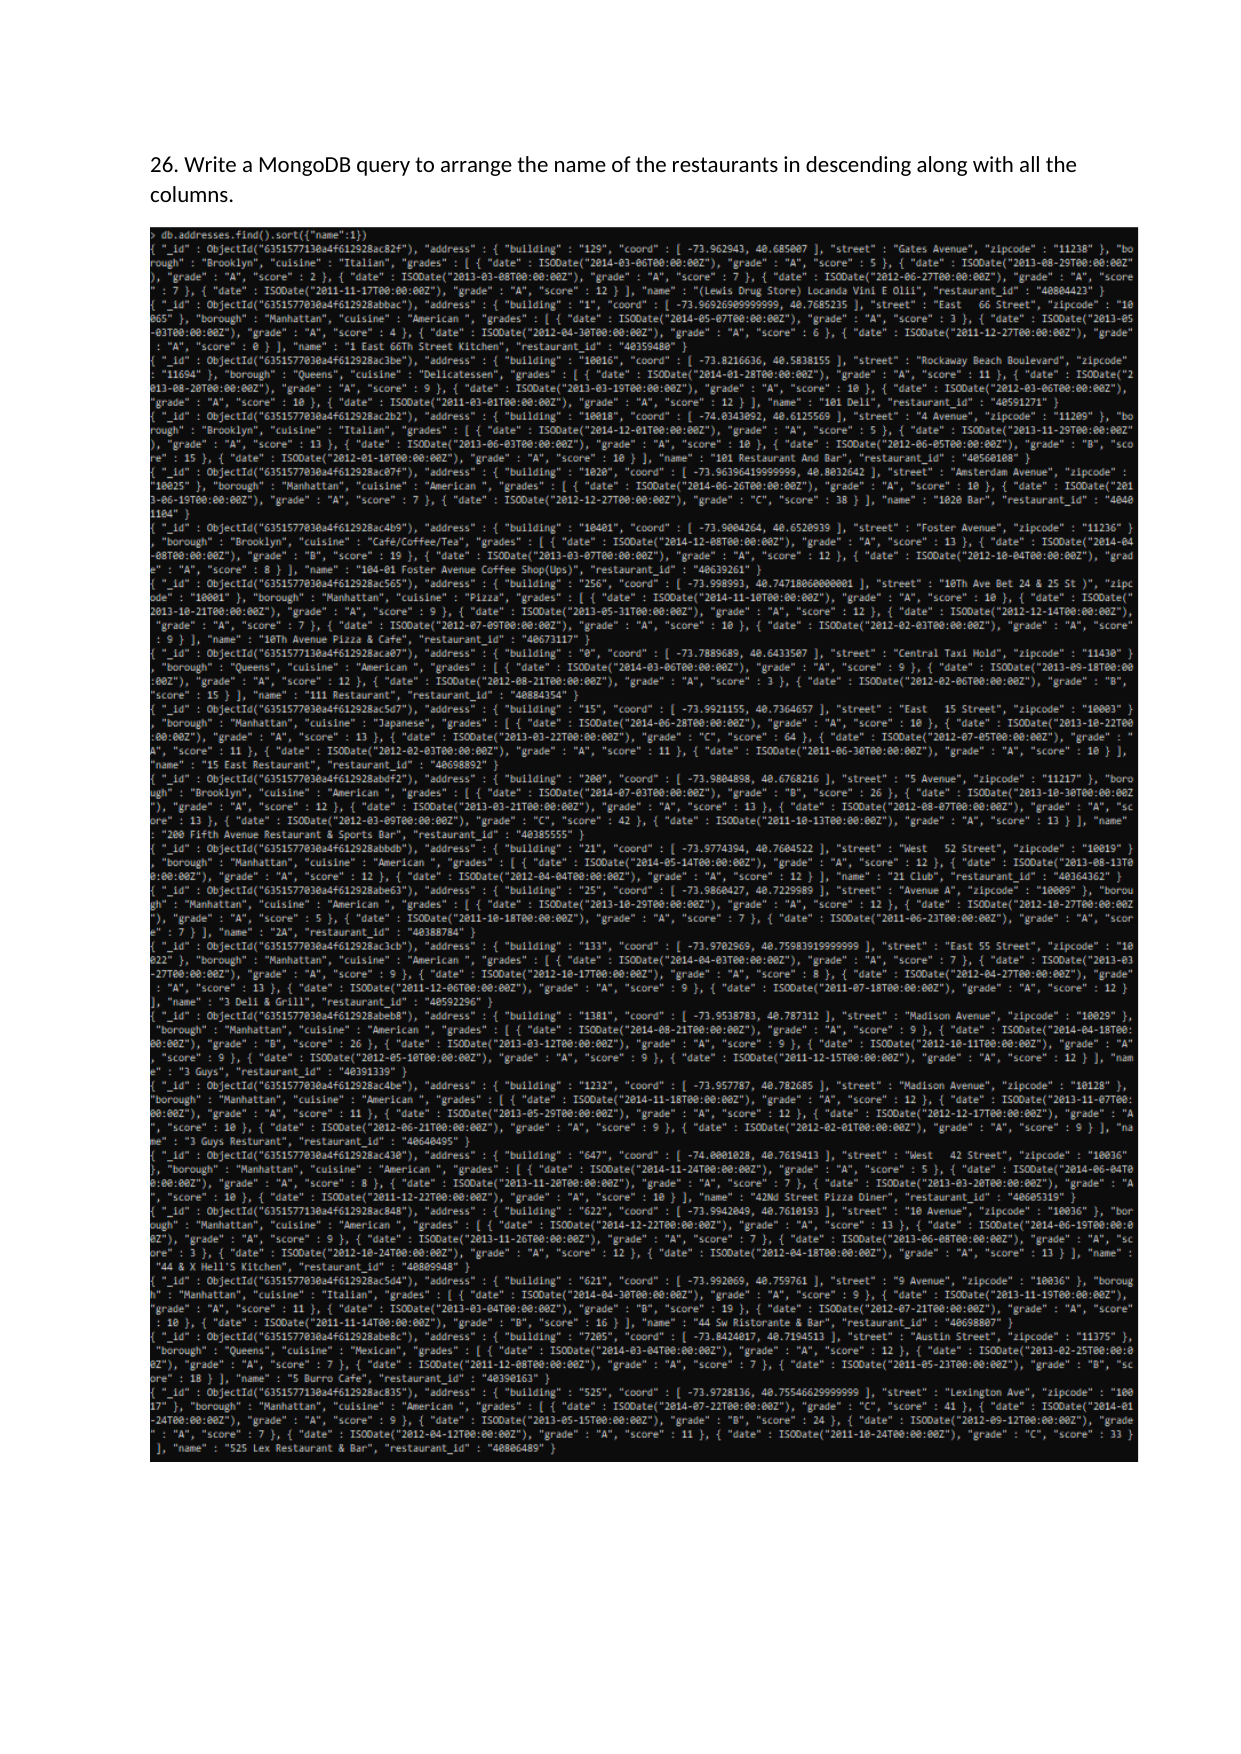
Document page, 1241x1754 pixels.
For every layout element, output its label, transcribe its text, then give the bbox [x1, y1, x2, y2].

text 26. Write a MongoDB query to arrange the name of the restaurants in descending along with all the columns. [150, 150, 1090, 208]
picture [150, 227, 1139, 1462]
